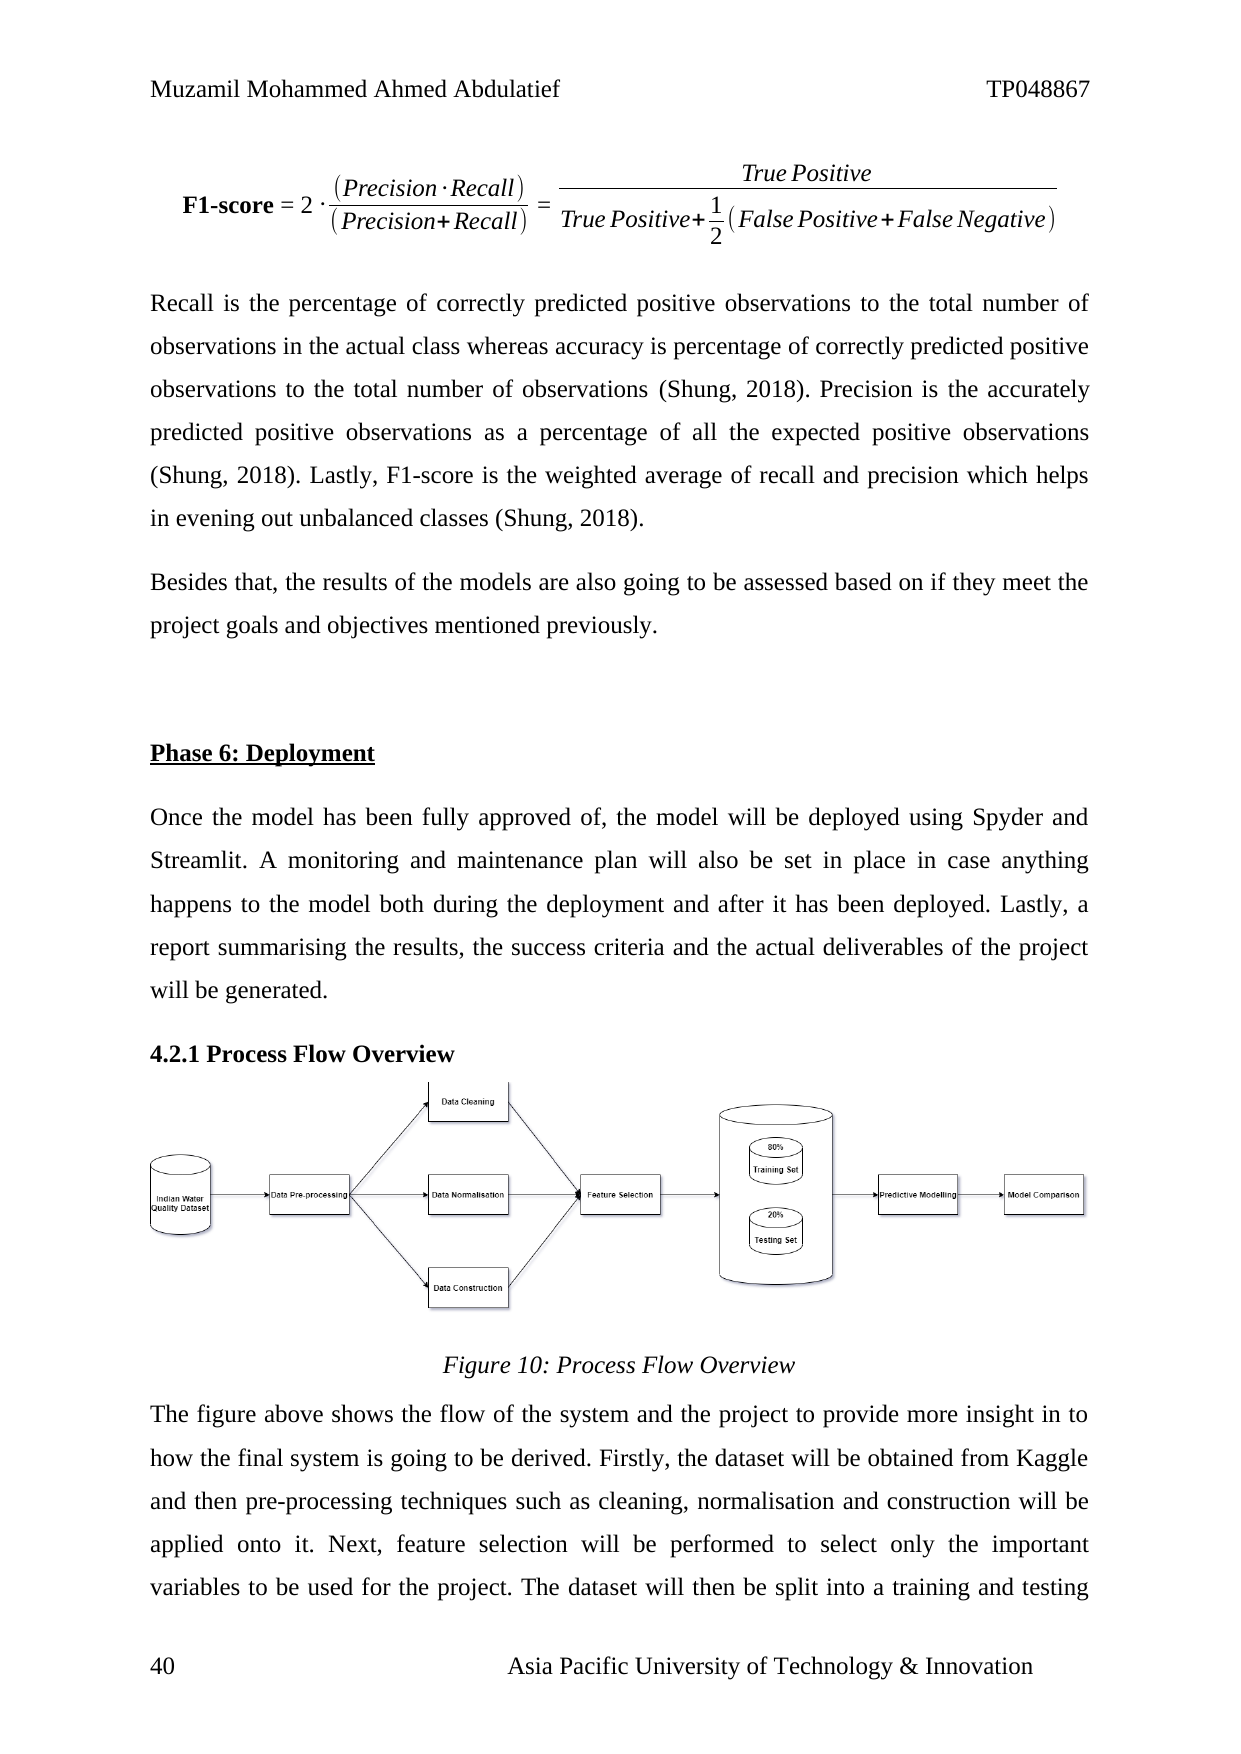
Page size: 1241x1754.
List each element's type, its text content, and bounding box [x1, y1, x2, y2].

text Besides that, the results of the models are also going to be assessed based on if they meet the project goals and objectives mentioned previously. [150, 567, 1090, 639]
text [150, 1399, 1090, 1601]
text Phase 6: Deployment [150, 738, 1090, 767]
text F1-score = 2 = [150, 160, 1090, 250]
text Recall is the percentage of correctly predicted positive observations to the total number of observations in the actual class whereas accuracy is percentage of correctly predicted positive observations to the total number of observations . Precision is the accurately predicted positive observations as a percentage of all the expected positive observations . Lastly, F1-score is the weighted average of recall and precision which helps in evening out unbalanced classes . [150, 288, 1090, 532]
text Figure 10: Process Flow Overview [150, 1350, 1090, 1379]
subtitle 4.2.1 Process Flow Overview [150, 1039, 1090, 1068]
picture [150, 1082, 1091, 1315]
text Once the model has been fully approved of, the model will be deployed using Spyder and Streamlit. A monitoring and maintenance plan will also be set in place in case anything happens to the model both during the deployment and after it has been deployed. Lastly, a report summarising the results, the success criteria and the actual deliverables of the project will be generated. [150, 802, 1090, 1004]
